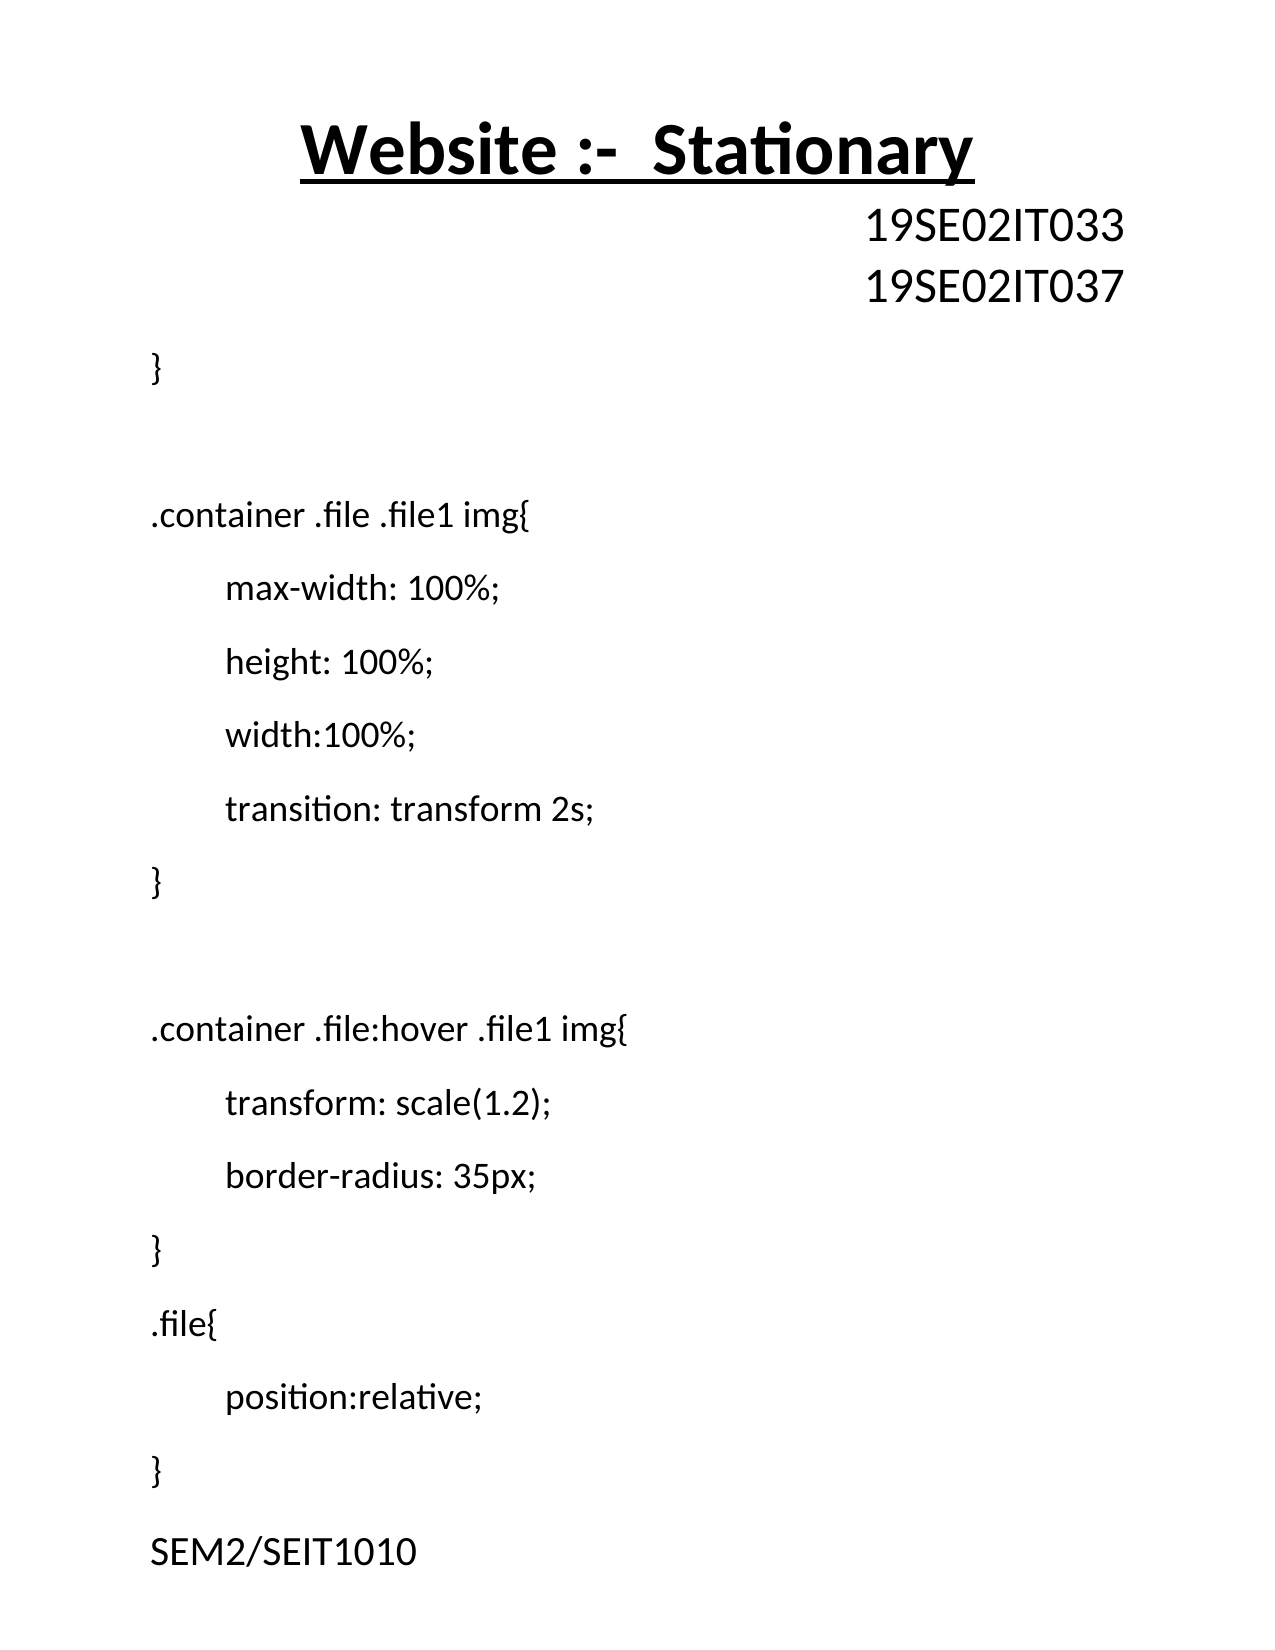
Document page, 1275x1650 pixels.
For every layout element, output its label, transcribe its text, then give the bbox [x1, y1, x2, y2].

text position:relative; [150, 1373, 1125, 1419]
text transition: transform 2s; [150, 785, 1125, 831]
text } [150, 343, 1125, 389]
text height: 100%; [150, 638, 1125, 683]
text border-radius: 35px; [150, 1152, 1125, 1198]
text } [150, 1447, 1125, 1492]
text transform: scale(1.2); [150, 1079, 1125, 1125]
text } [150, 858, 1125, 904]
text .container .file .file1 img{ [150, 491, 1125, 536]
text } [150, 1226, 1125, 1272]
text max-width: 100%; [150, 564, 1125, 610]
text width:100%; [150, 711, 1125, 757]
text .container .file:hover .file1 img{ [150, 1005, 1125, 1051]
text .file{ [150, 1299, 1125, 1345]
